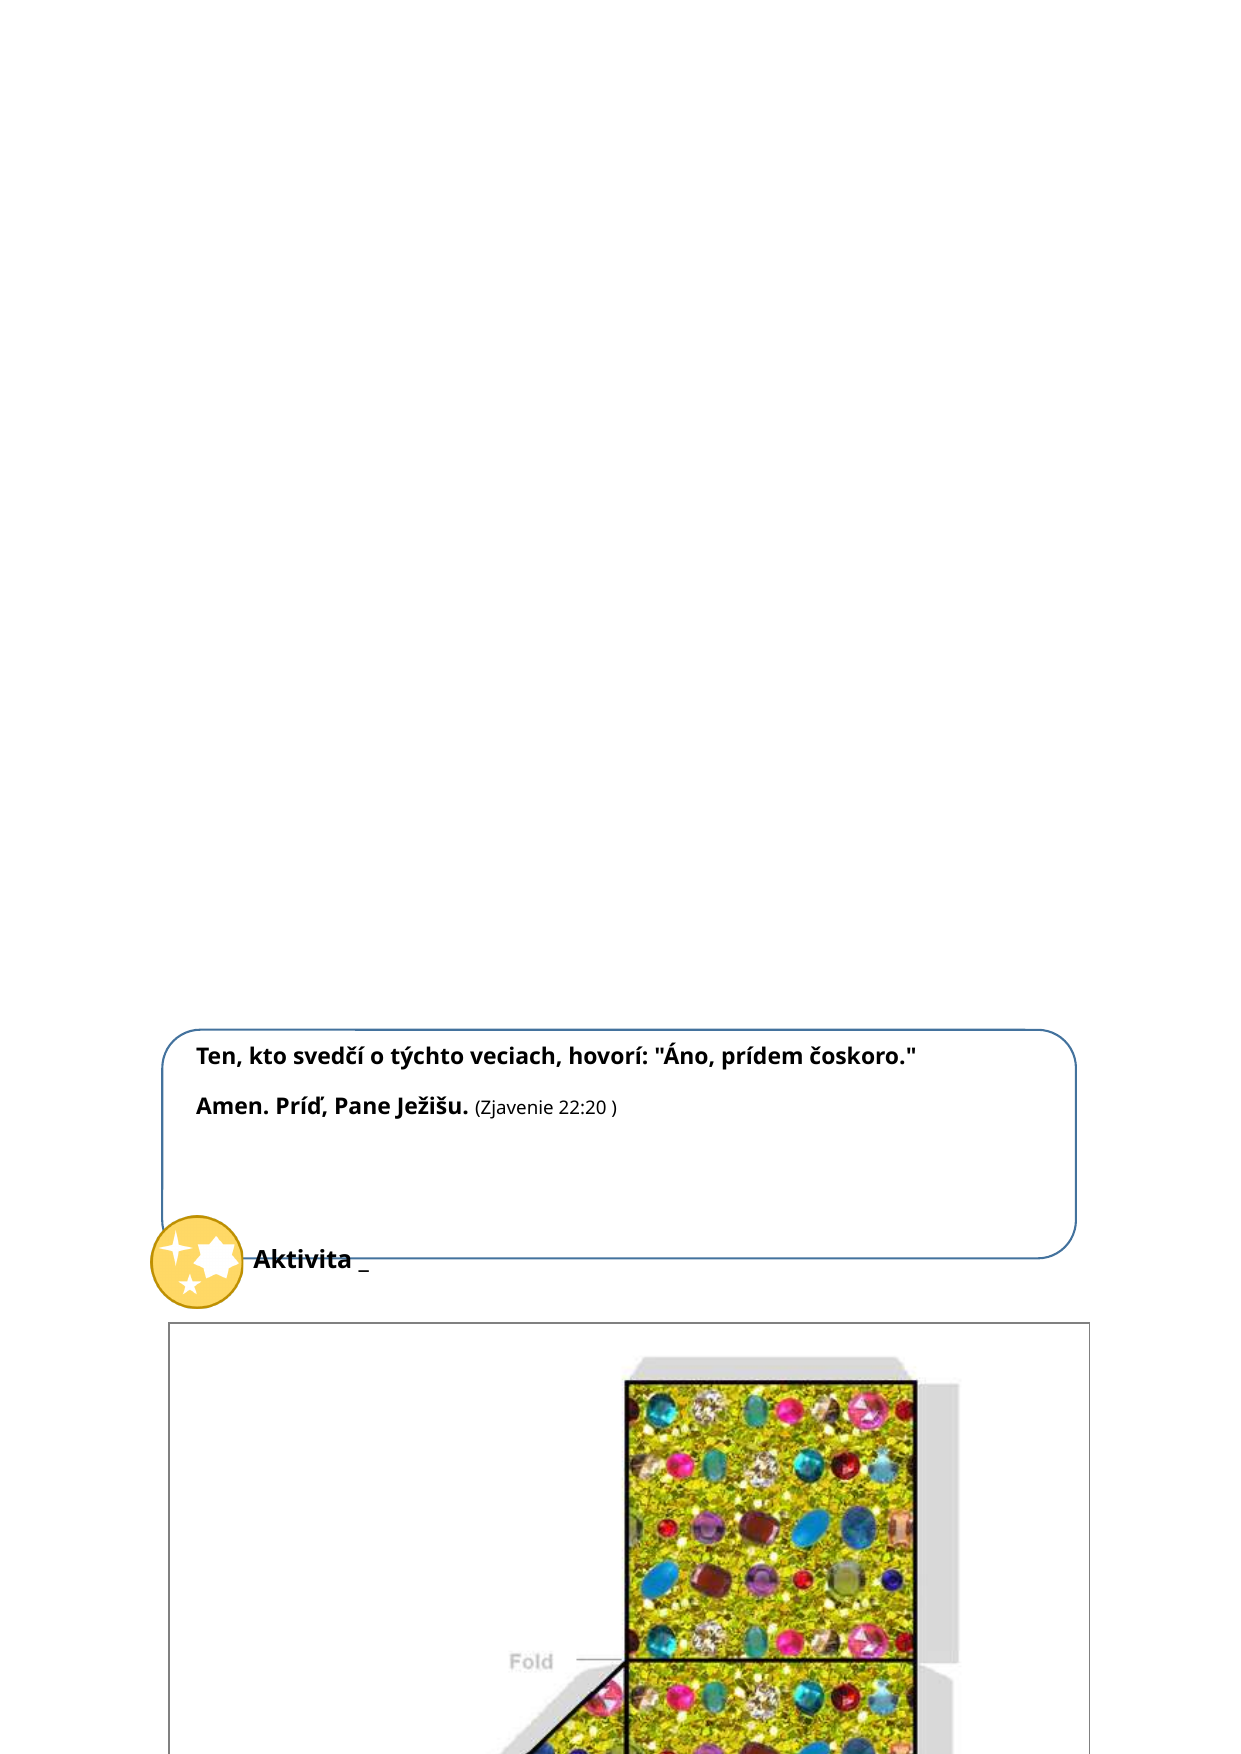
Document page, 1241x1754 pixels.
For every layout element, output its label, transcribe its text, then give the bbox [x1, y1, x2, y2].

text Ten, kto svedčí o týchto veciach, hovorí: "Áno, prídem čoskoro." [150, 1040, 1090, 1071]
picture [170, 1324, 1089, 1754]
text Aktivita _ [244, 1241, 1090, 1275]
text Amen. Príď, Pane Ježišu. (Zjavenie 22:20 ) [150, 1090, 1090, 1121]
picture [150, 1215, 244, 1309]
